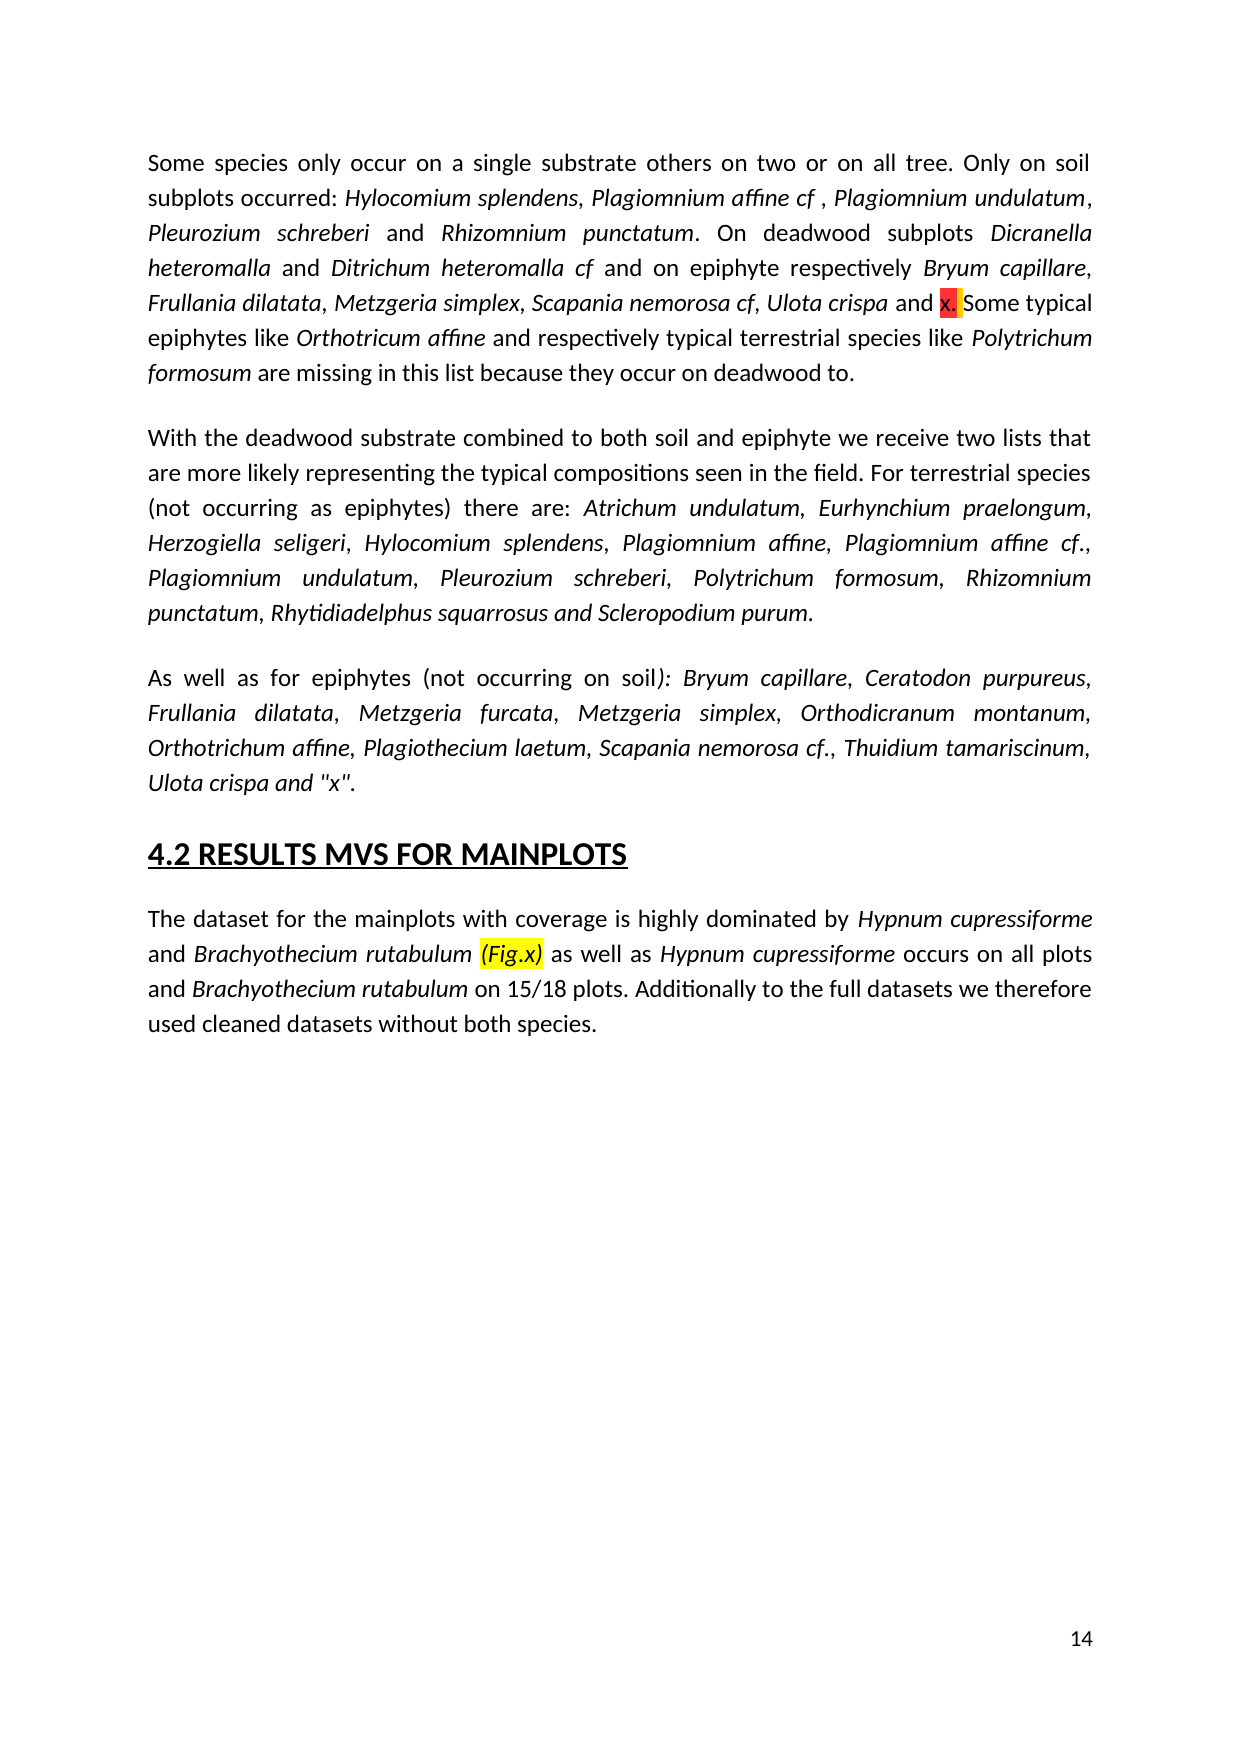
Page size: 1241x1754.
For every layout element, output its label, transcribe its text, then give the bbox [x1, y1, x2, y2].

text 4.2 Results MVS for mainplots [148, 833, 1093, 873]
text Some species only occur on a single substrate others on two or on all tree. Only on soil subplots occurred: Hylocomium splendens, Plagiomnium affine cf , Plagiomnium undulatum, Pleurozium schreberi and Rhizomnium punctatum. On deadwood subplots Dicranella heteromalla and Ditrichum heteromalla cf and on epiphyte respectively Bryum capillare, Frullania dilatata, Metzgeria simplex, Scapania nemorosa cf, Ulota crispa and x. Some typical epiphytes like Orthotricum affine and respectively typical terrestrial species like Polytrichum formosum are missing in this list because they occur on deadwood to. [148, 148, 1093, 388]
text With the deadwood substrate combined to both soil and epiphyte we receive two lists that are more likely representing the typical compositions seen in the field. For terrestrial species (not occurring as epiphytes) there are: Atrichum undulatum, Eurhynchium praelongum, Herzogiella seligeri, Hylocomium splendens, Plagiomnium affine, Plagiomnium affine cf., Plagiomnium undulatum, Pleurozium schreberi, Polytrichum formosum, Rhizomnium punctatum, Rhytidiadelphus squarrosus and Scleropodium purum. [148, 423, 1093, 628]
text The dataset for the mainplots with coverage is highly dominated by Hypnum cupressiforme and Brachyothecium rutabulum (Fig.x) as well as Hypnum cupressiforme occurs on all plots and Brachyothecium rutabulum on 15/18 plots. Additionally to the full datasets we therefore used cleaned datasets without both species. [148, 903, 1093, 1039]
text As well as for epiphytes (not occurring on soil): Bryum capillare, Ceratodon purpureus, Frullania dilatata, Metzgeria furcata, Metzgeria simplex, Orthodicranum montanum, Orthotrichum affine, Plagiothecium laetum, Scapania nemorosa cf., Thuidium tamariscinum, Ulota crispa and "x". [148, 663, 1093, 798]
